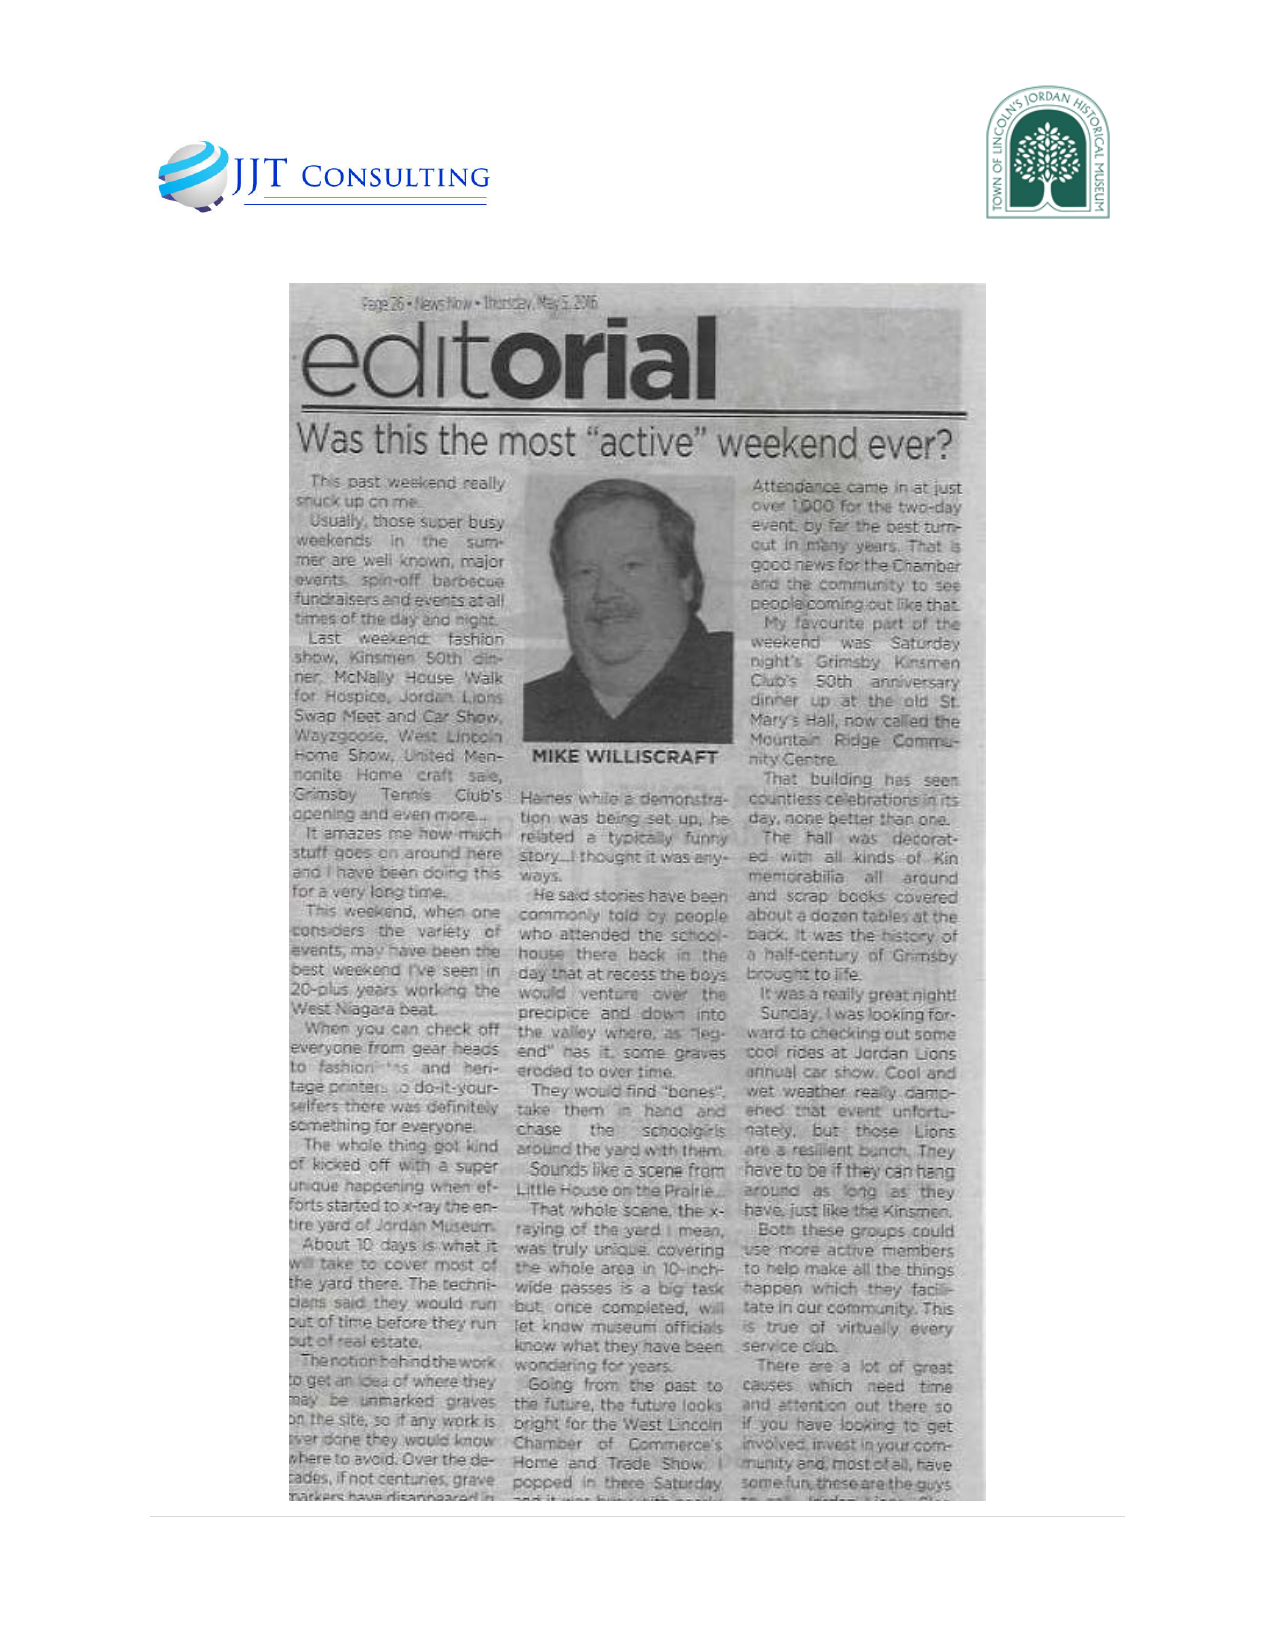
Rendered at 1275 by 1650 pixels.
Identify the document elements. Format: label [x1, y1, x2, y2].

picture [289, 283, 986, 1501]
picture [150, 130, 504, 228]
